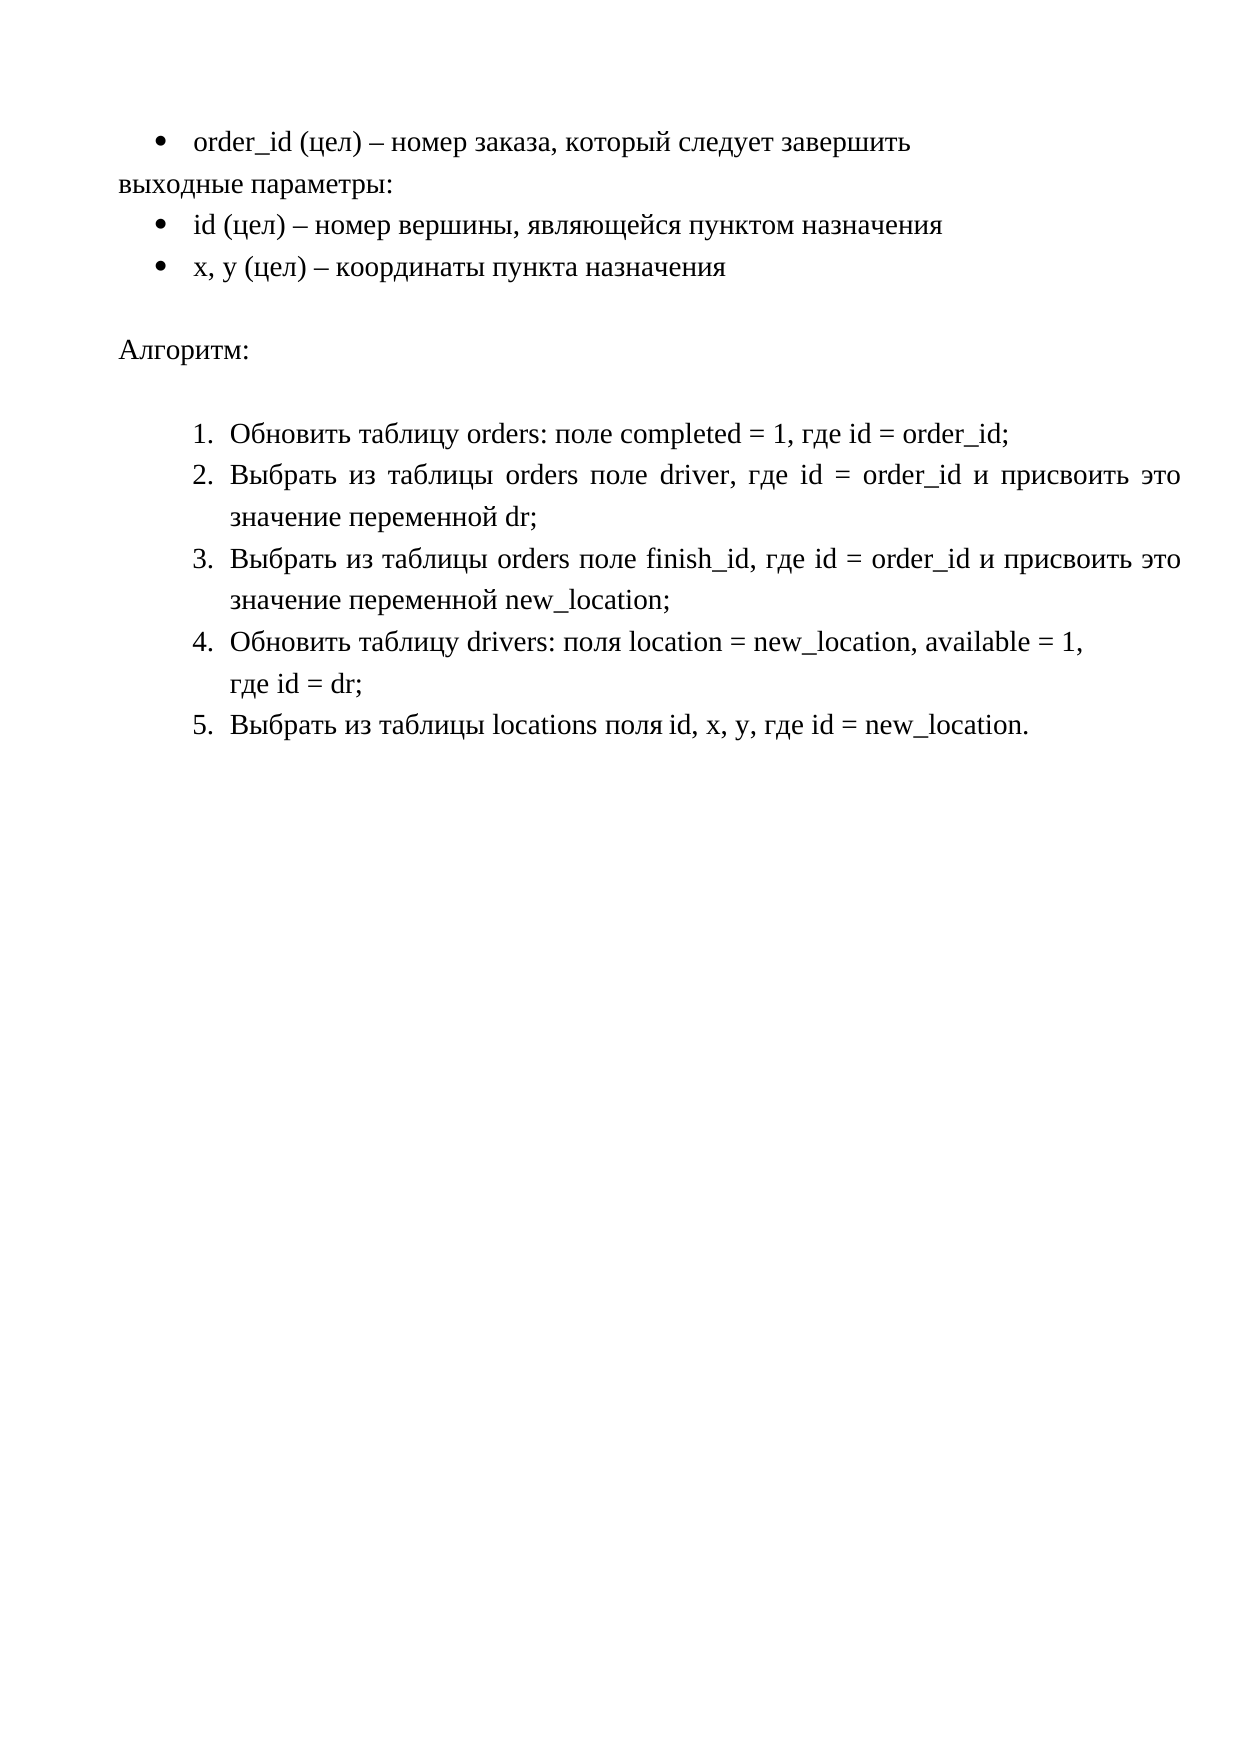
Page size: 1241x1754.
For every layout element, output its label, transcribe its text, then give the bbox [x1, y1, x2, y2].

list где id = dr; [229, 660, 1181, 701]
text Алгоритм: [118, 326, 1181, 368]
list x, y (цел) – координаты пункта назначения [156, 243, 1181, 285]
list id (цел) – номер вершины, являющейся пунктом назначения [156, 201, 1181, 243]
list Выбрать из таблицы orders поле finish_id, где id = order_id и присвоить это значение переменной new_location; [192, 535, 1181, 618]
list Выбрать из таблицы orders поле driver, где id = order_id и присвоить это значение переменной dr; [192, 451, 1181, 535]
list Выбрать из таблицы locations поля id, x, y, где id = new_location. [192, 701, 1181, 743]
list Обновить таблицу drivers: поля location = new_location, available = 1, [192, 618, 1181, 660]
text выходные параметры: [118, 160, 1181, 201]
list Обновить таблицу orders: поле completed = 1, где id = order_id; [192, 410, 1181, 451]
list order_id (цел) – номер заказа, который следует завершить [156, 118, 1181, 160]
